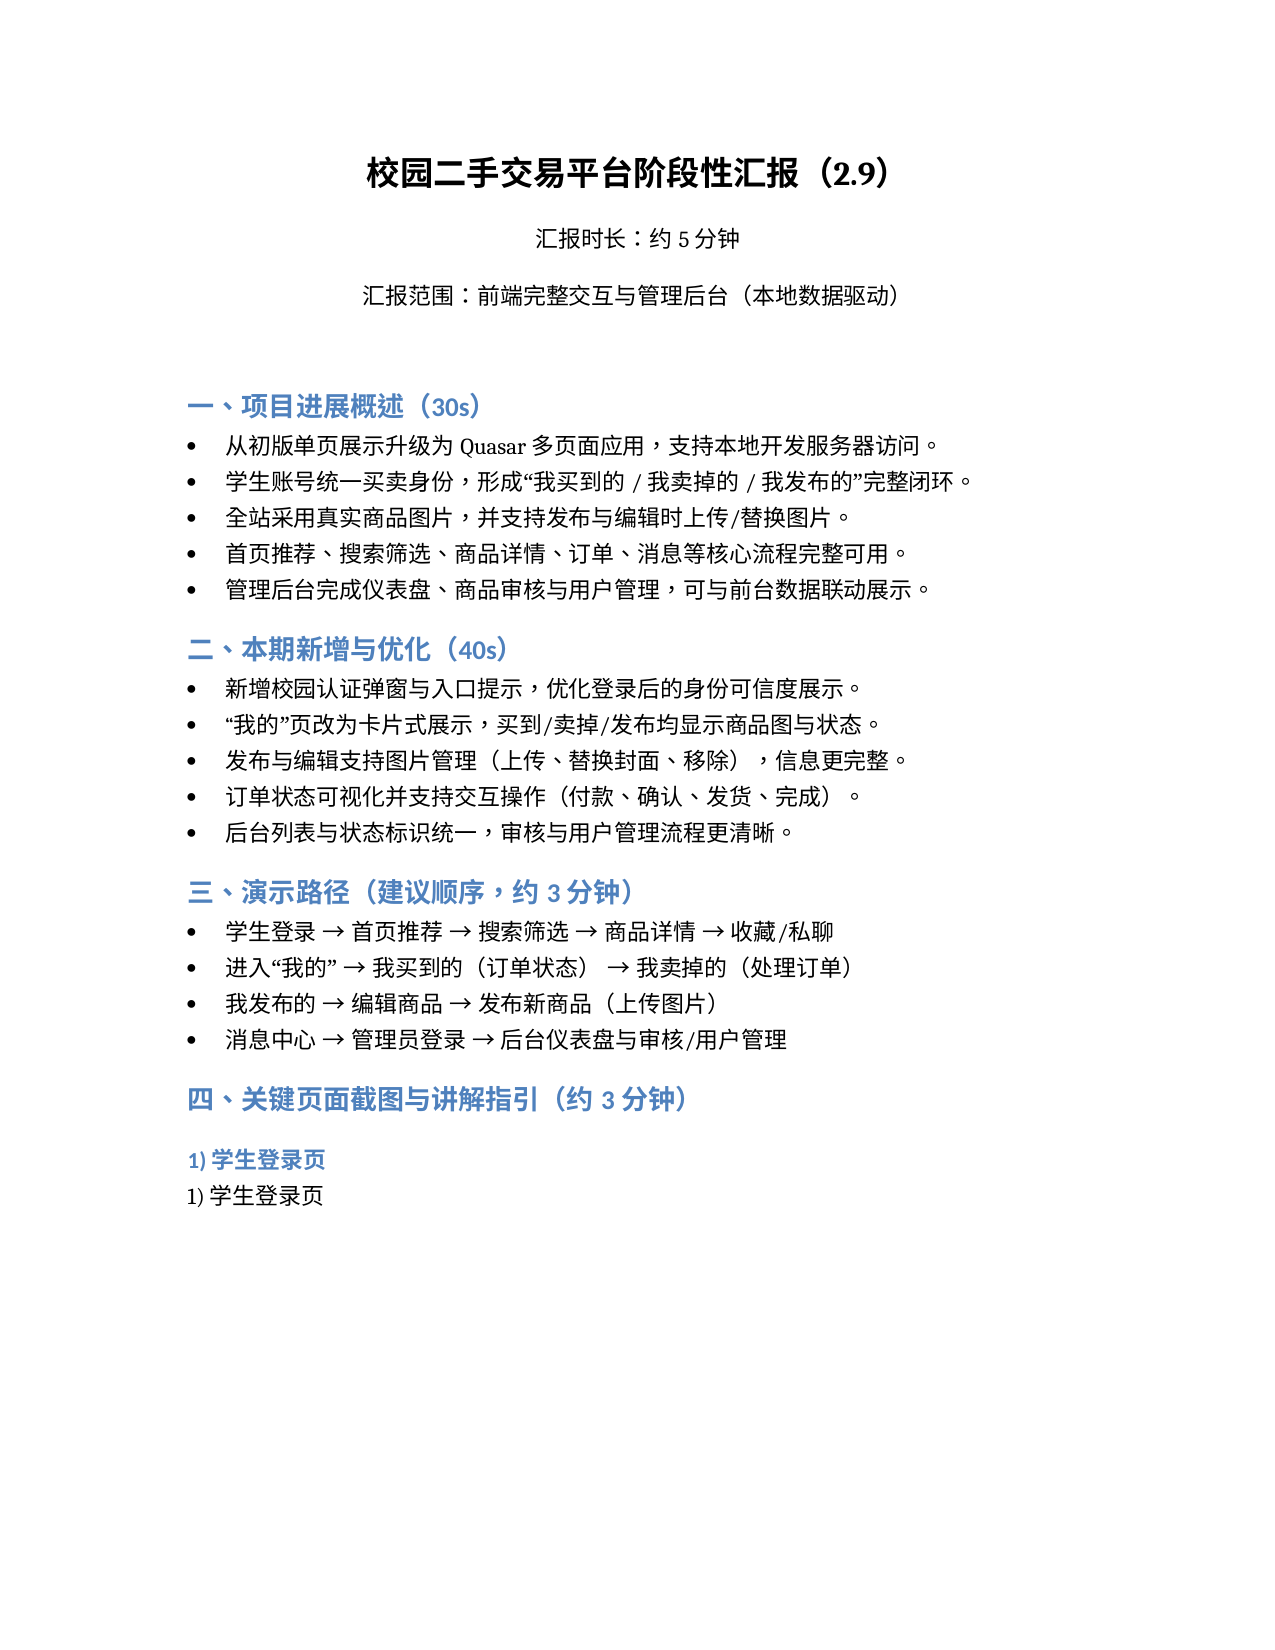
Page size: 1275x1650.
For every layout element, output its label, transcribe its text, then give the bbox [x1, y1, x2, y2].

list 从初版单页展示升级为 Quasar 多页面应用，支持本地开发服务器访问。 [187, 430, 1087, 461]
subtitle 三、演示路径（建议顺序，约 3 分钟） [187, 873, 1087, 910]
list 消息中心 → 管理员登录 → 后台仪表盘与审核/用户管理 [187, 1024, 1087, 1055]
subtitle 一、项目进展概述（30s） [187, 388, 1087, 424]
list 后台列表与状态标识统一，审核与用户管理流程更清晰。 [187, 817, 1087, 848]
list 全站采用真实商品图片，并支持发布与编辑时上传/替换图片。 [187, 502, 1087, 533]
list “我的”页改为卡片式展示，买到/卖掉/发布均显示商品图与状态。 [187, 709, 1087, 740]
list 我发布的 → 编辑商品 → 发布新商品（上传图片） [187, 988, 1087, 1019]
list 订单状态可视化并支持交互操作（付款、确认、发货、完成）。 [187, 781, 1087, 812]
list 发布与编辑支持图片管理（上传、替换封面、移除），信息更完整。 [187, 745, 1087, 776]
text 校园二手交易平台阶段性汇报（2.9） [187, 150, 1087, 195]
subtitle 二、本期新增与优化（40s） [187, 631, 1087, 667]
text 汇报范围：前端完整交互与管理后台（本地数据驱动） [187, 280, 1087, 311]
list 进入“我的” → 我买到的（订单状态） → 我卖掉的（处理订单） [187, 952, 1087, 983]
subtitle 1) 学生登录页 [187, 1144, 1087, 1175]
subtitle 四、关键页面截图与讲解指引（约 3 分钟） [187, 1080, 1087, 1117]
list 首页推荐、搜索筛选、商品详情、订单、消息等核心流程完整可用。 [187, 538, 1087, 569]
text 1) 学生登录页 [187, 1179, 1087, 1211]
list 新增校园认证弹窗与入口提示，优化登录后的身份可信度展示。 [187, 673, 1087, 704]
list 学生登录 → 首页推荐 → 搜索筛选 → 商品详情 → 收藏/私聊 [187, 916, 1087, 947]
list 管理后台完成仪表盘、商品审核与用户管理，可与前台数据联动展示。 [187, 574, 1087, 605]
text 汇报时长：约 5 分钟 [187, 223, 1087, 254]
list 学生账号统一买卖身份，形成“我买到的 / 我卖掉的 / 我发布的”完整闭环。 [187, 466, 1087, 497]
